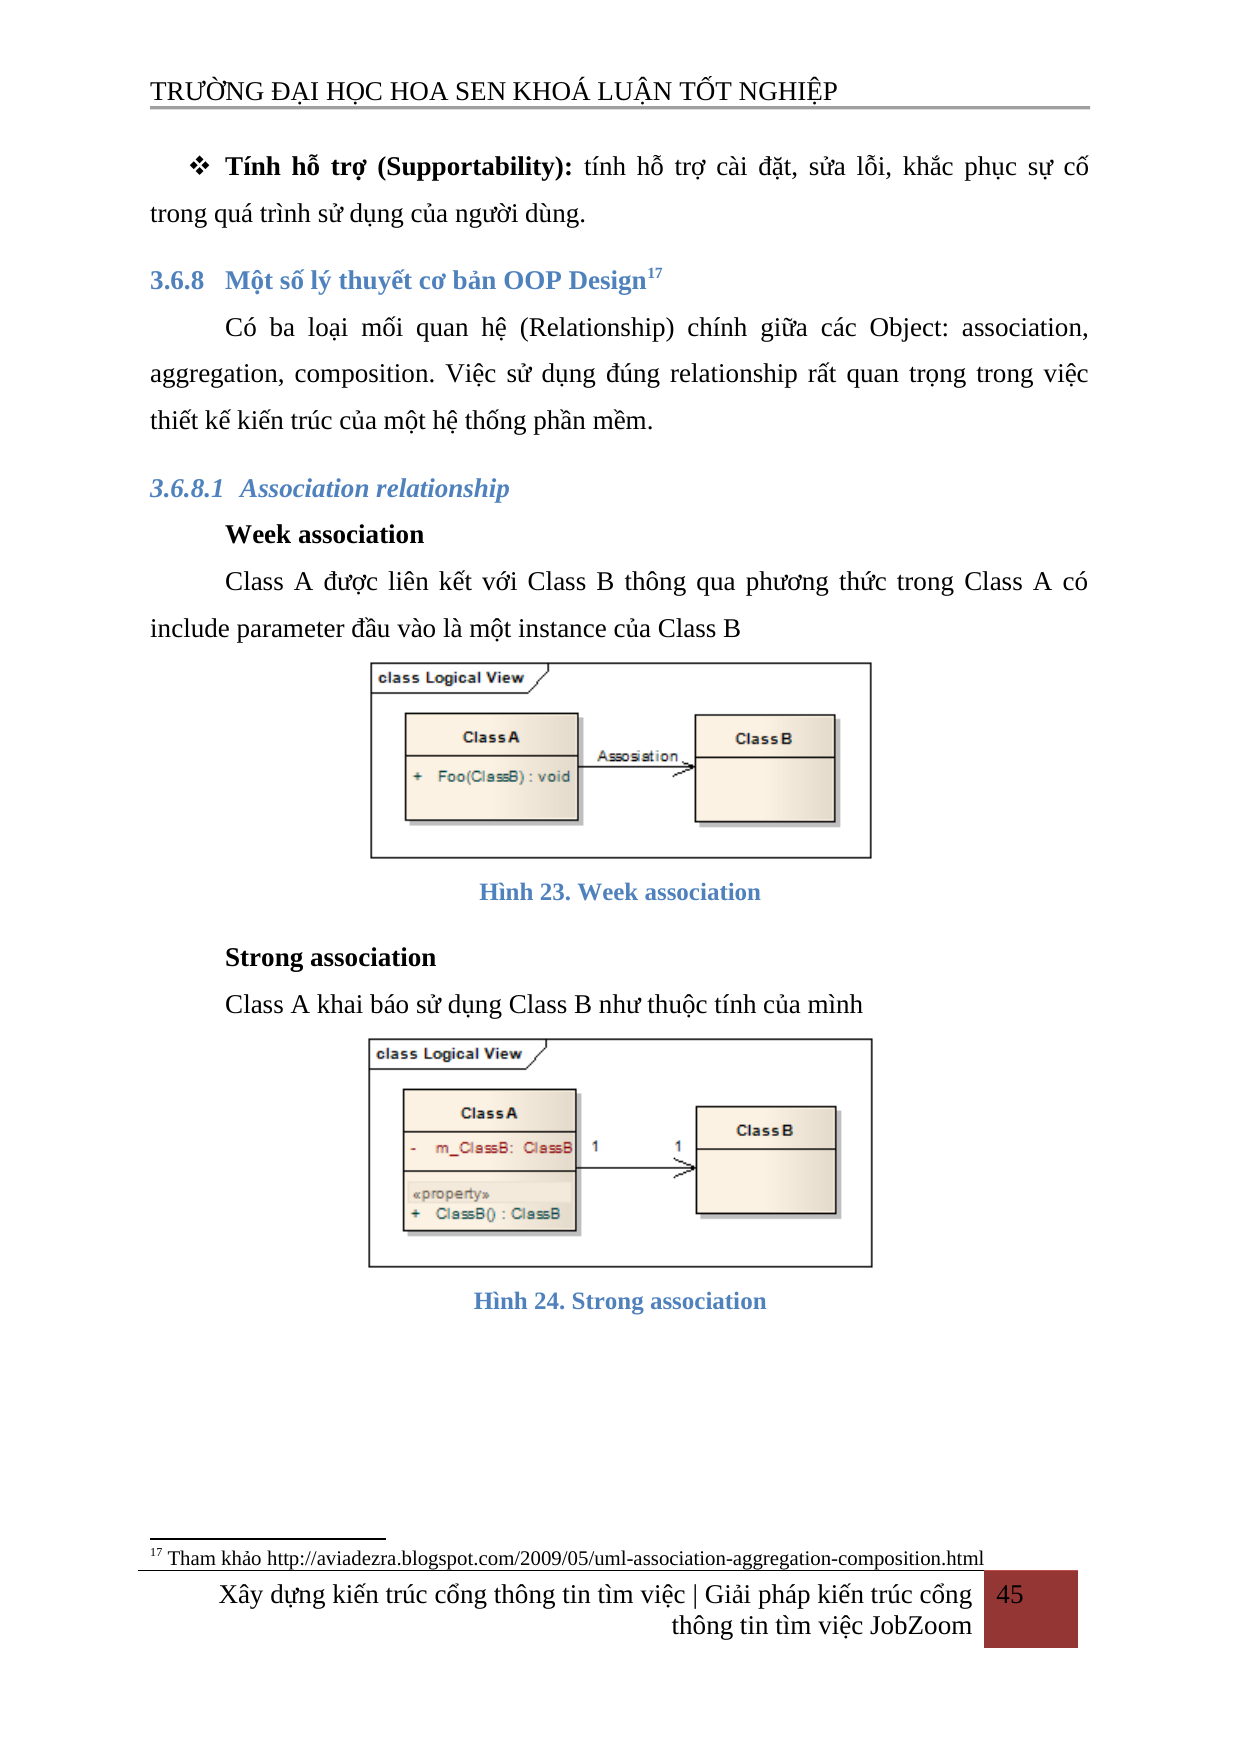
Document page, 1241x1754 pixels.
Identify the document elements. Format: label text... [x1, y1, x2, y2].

text Hình 24. Strong association [150, 1286, 1090, 1314]
text Class A được liên kết với Class B thông qua phương thức trong Class A có include parameter đầu vào là một instance của Class B [150, 565, 1090, 643]
text Strong association [150, 941, 1090, 972]
picture [366, 658, 874, 862]
picture [364, 1034, 876, 1271]
text Có ba loại mối quan hệ (Relationship) chính giữa các Object: association, aggregation, composition. Việc sử dụng đúng relationship rất quan trọng trong việc thiết kế kiến trúc của một hệ thống phần mềm. [150, 311, 1090, 435]
text Class A khai báo sử dụng Class B như thuộc tính của mình [150, 988, 1090, 1019]
list Tính hỗ trợ (Supportability): tính hỗ trợ cài đặt, sửa lỗi, khắc phục sự cố trong quá trình sử dụng của người dùng. [150, 150, 1090, 228]
subtitle Một số lý thuyết cơ bản OOP Design [150, 264, 1090, 295]
text Hình 23. Week association [150, 877, 1090, 906]
text Week association [150, 518, 1090, 549]
subtitle Association relationship [150, 472, 1090, 503]
